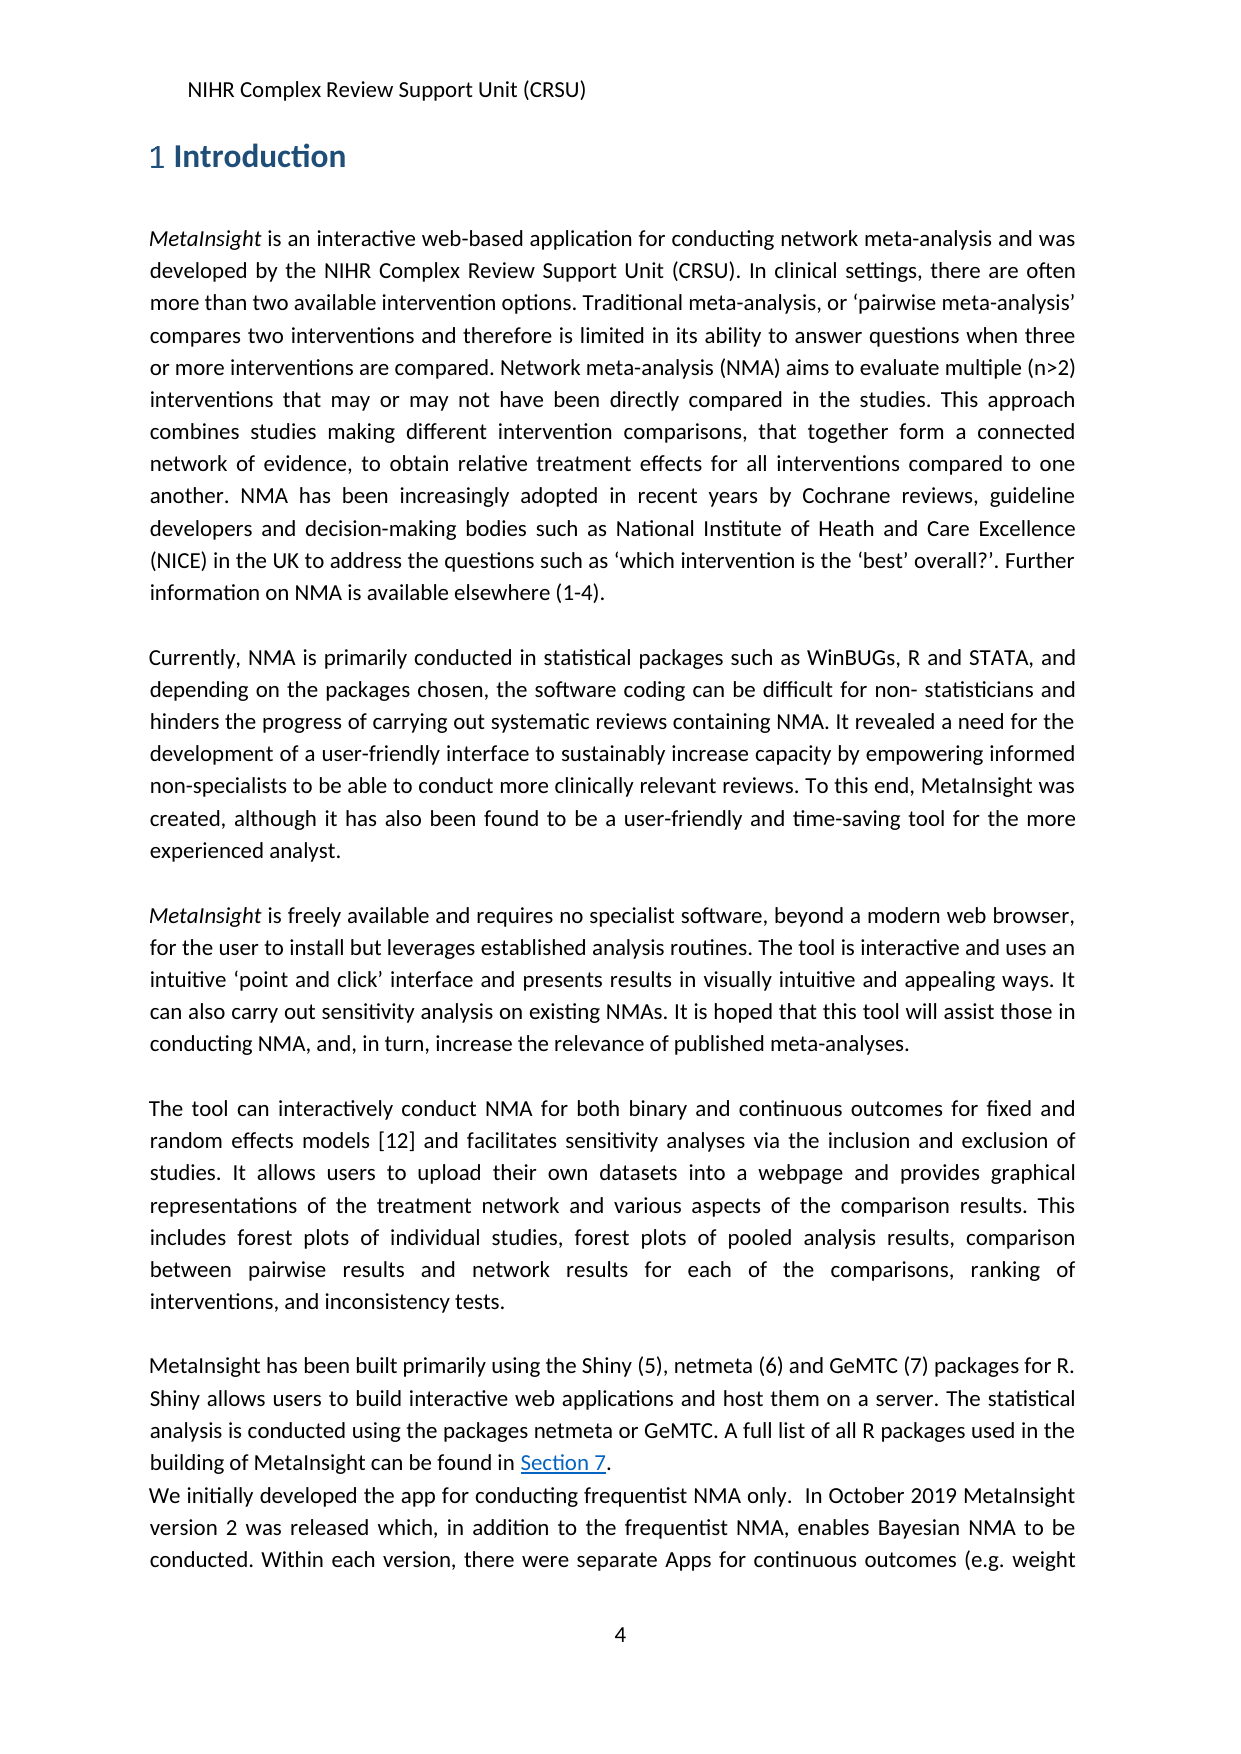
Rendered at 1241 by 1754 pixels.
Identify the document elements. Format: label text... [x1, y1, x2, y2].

text The tool can interactively conduct NMA for both binary and continuous outcomes for fixed and random effects models [12] and facilitates sensitivity analyses via the inclusion and exclusion of studies. It allows users to upload their own datasets into a webpage and provides graphical representations of the treatment network and various aspects of the comparison results. This includes forest plots of individual studies, forest plots of pooled analysis results, comparison between pairwise results and network results for each of the comparisons, ranking of interventions, and inconsistency tests. [148, 1094, 1077, 1315]
text MetaInsight has been built primarily using the Shiny (5), netmeta (6) and GeMTC (7) packages for R. Shiny allows users to build interactive web applications and host them on a server. The statistical analysis is conducted using the packages netmeta or GeMTC. A full list of all R packages used in the building of MetaInsight can be found in Section 7. [148, 1352, 1077, 1476]
text MetaInsight is freely available and requires no specialist software, beyond a modern web browser, for the user to install but leverages established analysis routines. The tool is interactive and uses an intuitive ‘point and click’ interface and presents results in visually intuitive and appealing ways. It can also carry out sensitivity analysis on existing NMAs. It is hoped that this tool will assist those in conducting NMA, and, in turn, increase the relevance of published meta-analyses. [148, 901, 1077, 1057]
text Currently, NMA is primarily conducted in statistical packages such as WinBUGs, R and STATA, and depending on the packages chosen, the software coding can be difficult for non- statisticians and hinders the progress of carrying out systematic reviews containing NMA. It revealed a need for the development of a user-friendly interface to sustainably increase capacity by empowering informed non-specialists to be able to conduct more clinically relevant reviews. To this end, MetaInsight was created, although it has also been found to be a user-friendly and time-saving tool for the more experienced analyst. [148, 643, 1077, 864]
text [148, 1481, 1077, 1573]
text MetaInsight is an interactive web-based application for conducting network meta-analysis and was developed by the NIHR Complex Review Support Unit (CRSU). In clinical settings, there are often more than two available intervention options. Traditional meta-analysis, or ‘pairwise meta-analysis’ compares two interventions and therefore is limited in its ability to answer questions when three or more interventions are compared. Network meta-analysis (NMA) aims to evaluate multiple (n>2) interventions that may or may not have been directly compared in the studies. This approach combines studies making different intervention comparisons, that together form a connected network of evidence, to obtain relative treatment effects for all interventions compared to one another. NMA has been increasingly adopted in recent years by Cochrane reviews, guideline developers and decision-making bodies such as National Institute of Heath and Care Excellence (NICE) in the UK to address the questions such as ‘which intervention is the ‘best’ overall?’. Further information on NMA is available elsewhere (1-4). [148, 224, 1077, 606]
picture [150, 145, 164, 168]
subtitle Introduction [151, 135, 1096, 176]
